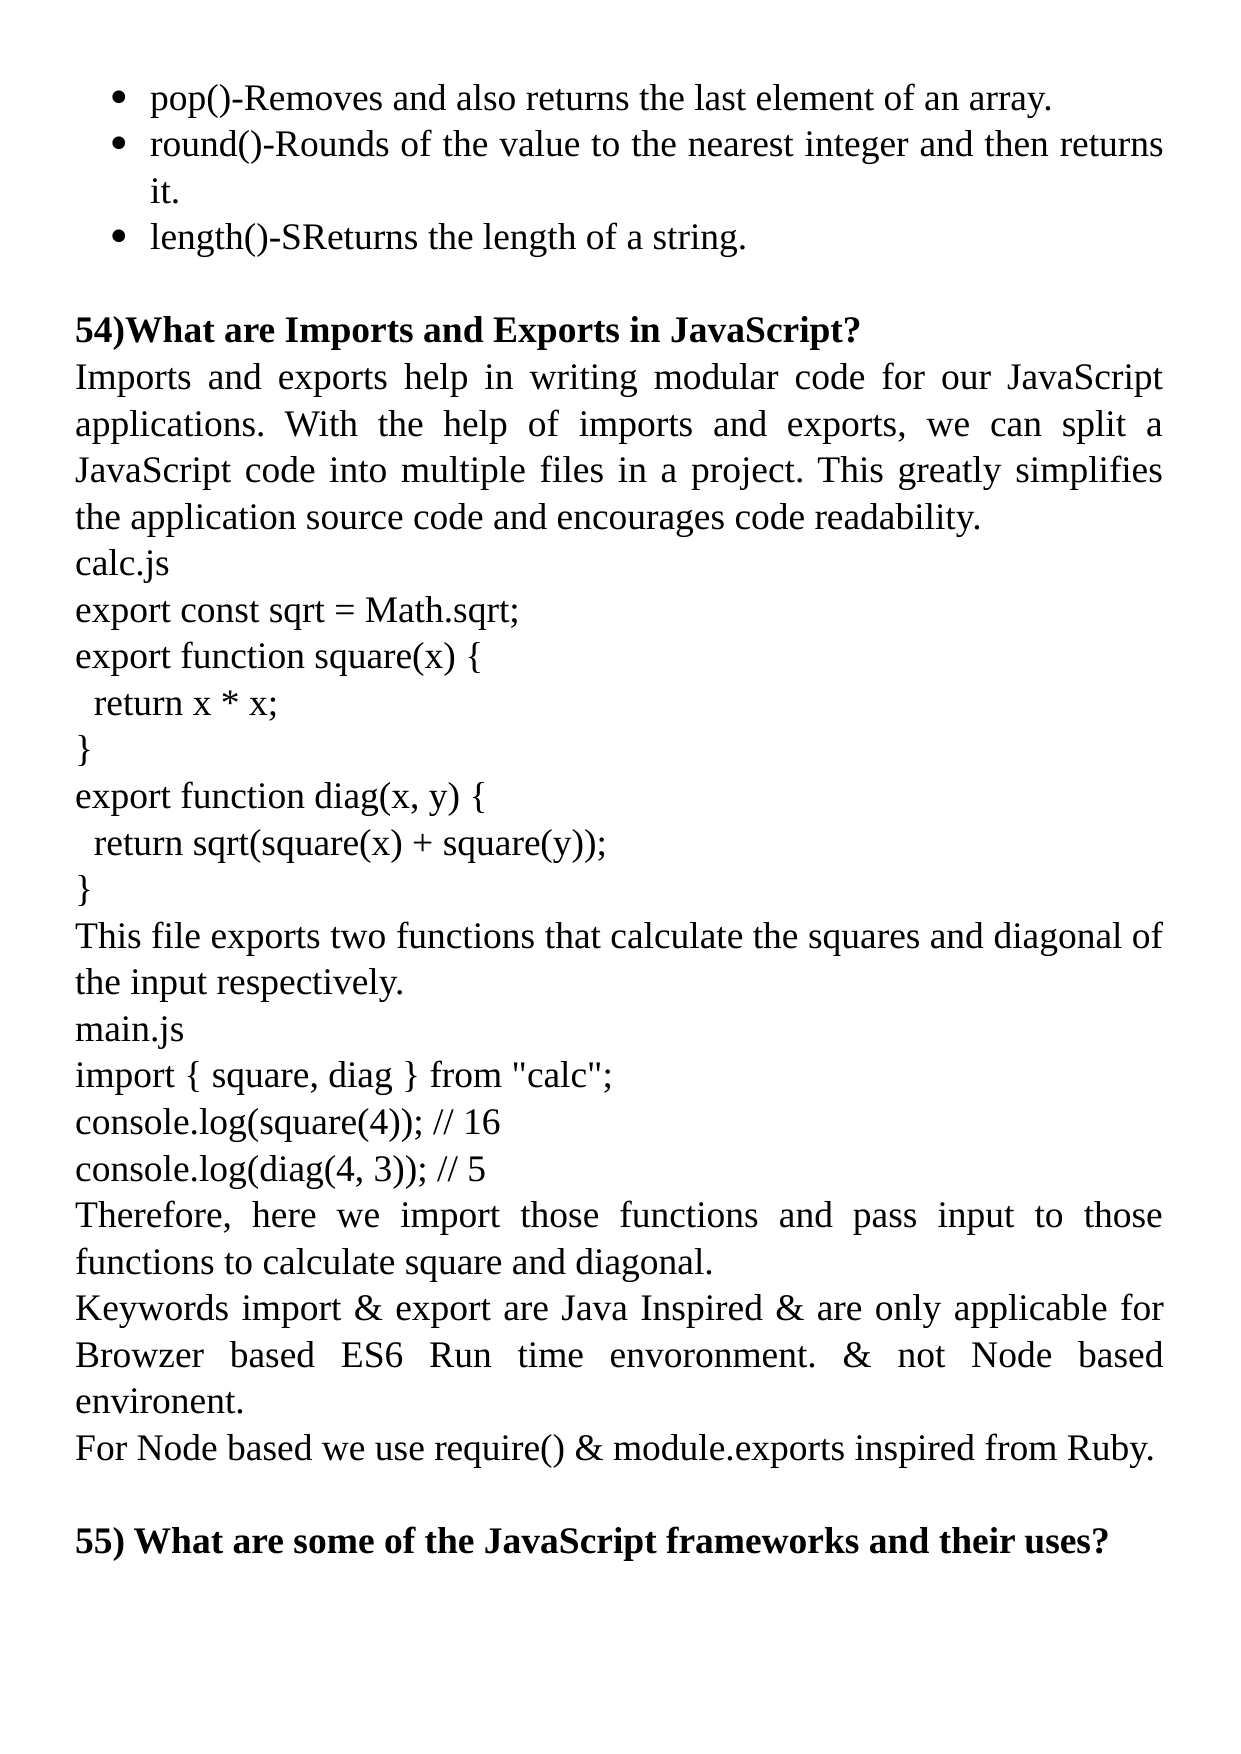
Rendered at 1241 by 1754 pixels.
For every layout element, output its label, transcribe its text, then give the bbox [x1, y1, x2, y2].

text For Node based we use require() & module.exports inspired from Ruby. [75, 1425, 1165, 1468]
list length()-SReturns the length of a string. [112, 215, 1165, 258]
text return x * x; [75, 680, 1165, 723]
text export function diag(x, y) { [75, 773, 1165, 817]
text return sqrt(square(x) + square(y)); [75, 820, 1165, 863]
text export const sqrt = Math.sqrt; [75, 587, 1165, 630]
list pop()-Removes and also returns the last element of an array. [112, 75, 1165, 118]
text } [75, 867, 1165, 910]
text console.log(square(4)); // 16 [75, 1099, 1165, 1142]
text console.log(diag(4, 3)); // 5 [75, 1146, 1165, 1189]
text calc.js [75, 541, 1165, 584]
text export function square(x) { [75, 634, 1165, 677]
list round()-Rounds of the value to the nearest integer and then returns it. [112, 122, 1165, 211]
text Keywords import & export are Java Inspired & are only applicable for Browzer based ES6 Run time envoronment. & not Node based environent. [75, 1286, 1165, 1422]
text 55) What are some of the JavaScript frameworks and their uses? [75, 1518, 1165, 1562]
text 54)What are Imports and Exports in JavaScript? [75, 308, 1165, 351]
text } [75, 727, 1165, 770]
text import { square, diag } from "calc"; [75, 1053, 1165, 1096]
text Therefore, here we import those functions and pass input to those functions to calculate square and diagonal. [75, 1192, 1165, 1282]
text Imports and exports help in writing modular code for our JavaScript applications. With the help of imports and exports, we can split a JavaScript code into multiple files in a project. This greatly simplifies the application source code and encourages code readability. [75, 354, 1165, 537]
text This file exports two functions that calculate the squares and diagonal of the input respectively. [75, 913, 1165, 1003]
text main.js [75, 1006, 1165, 1049]
